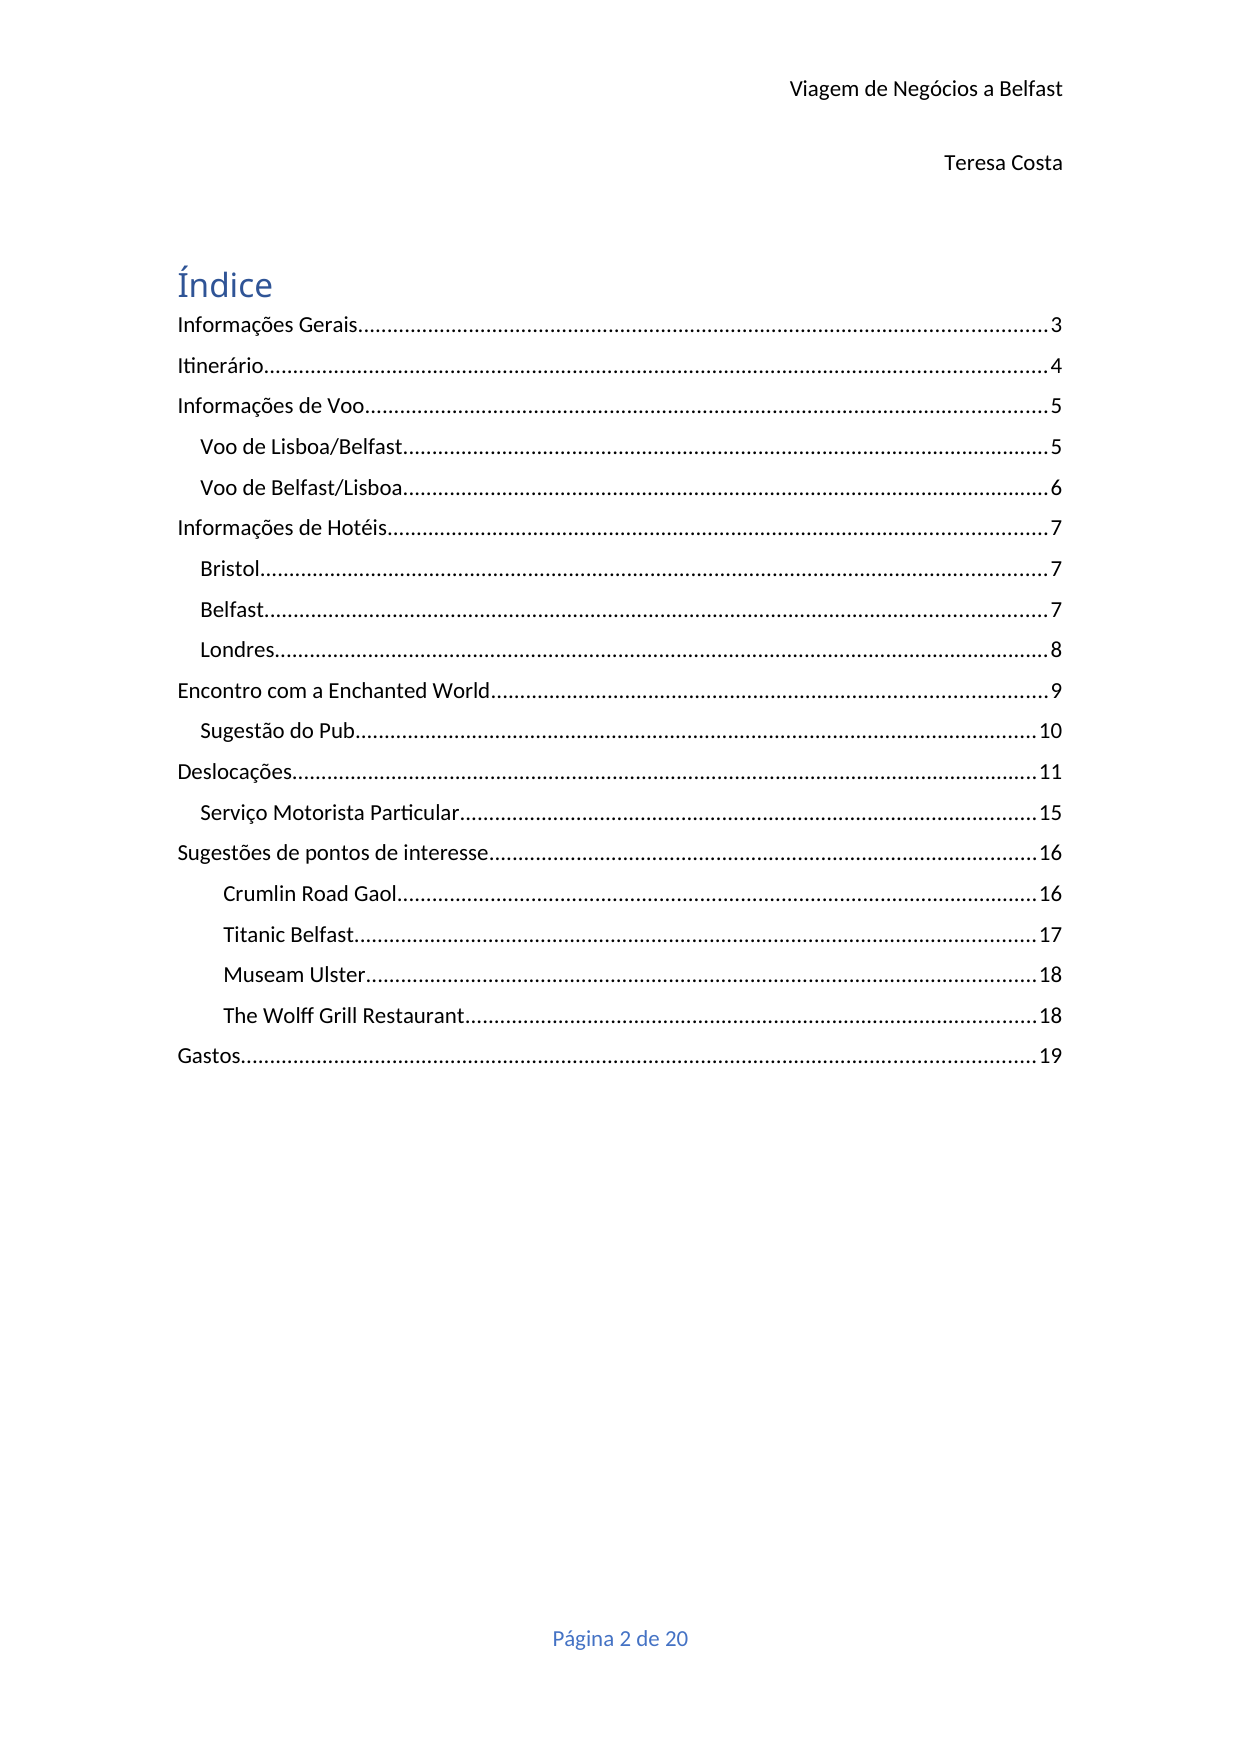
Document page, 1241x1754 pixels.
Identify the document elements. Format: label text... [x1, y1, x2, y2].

text Teresa Costa [177, 148, 1063, 176]
